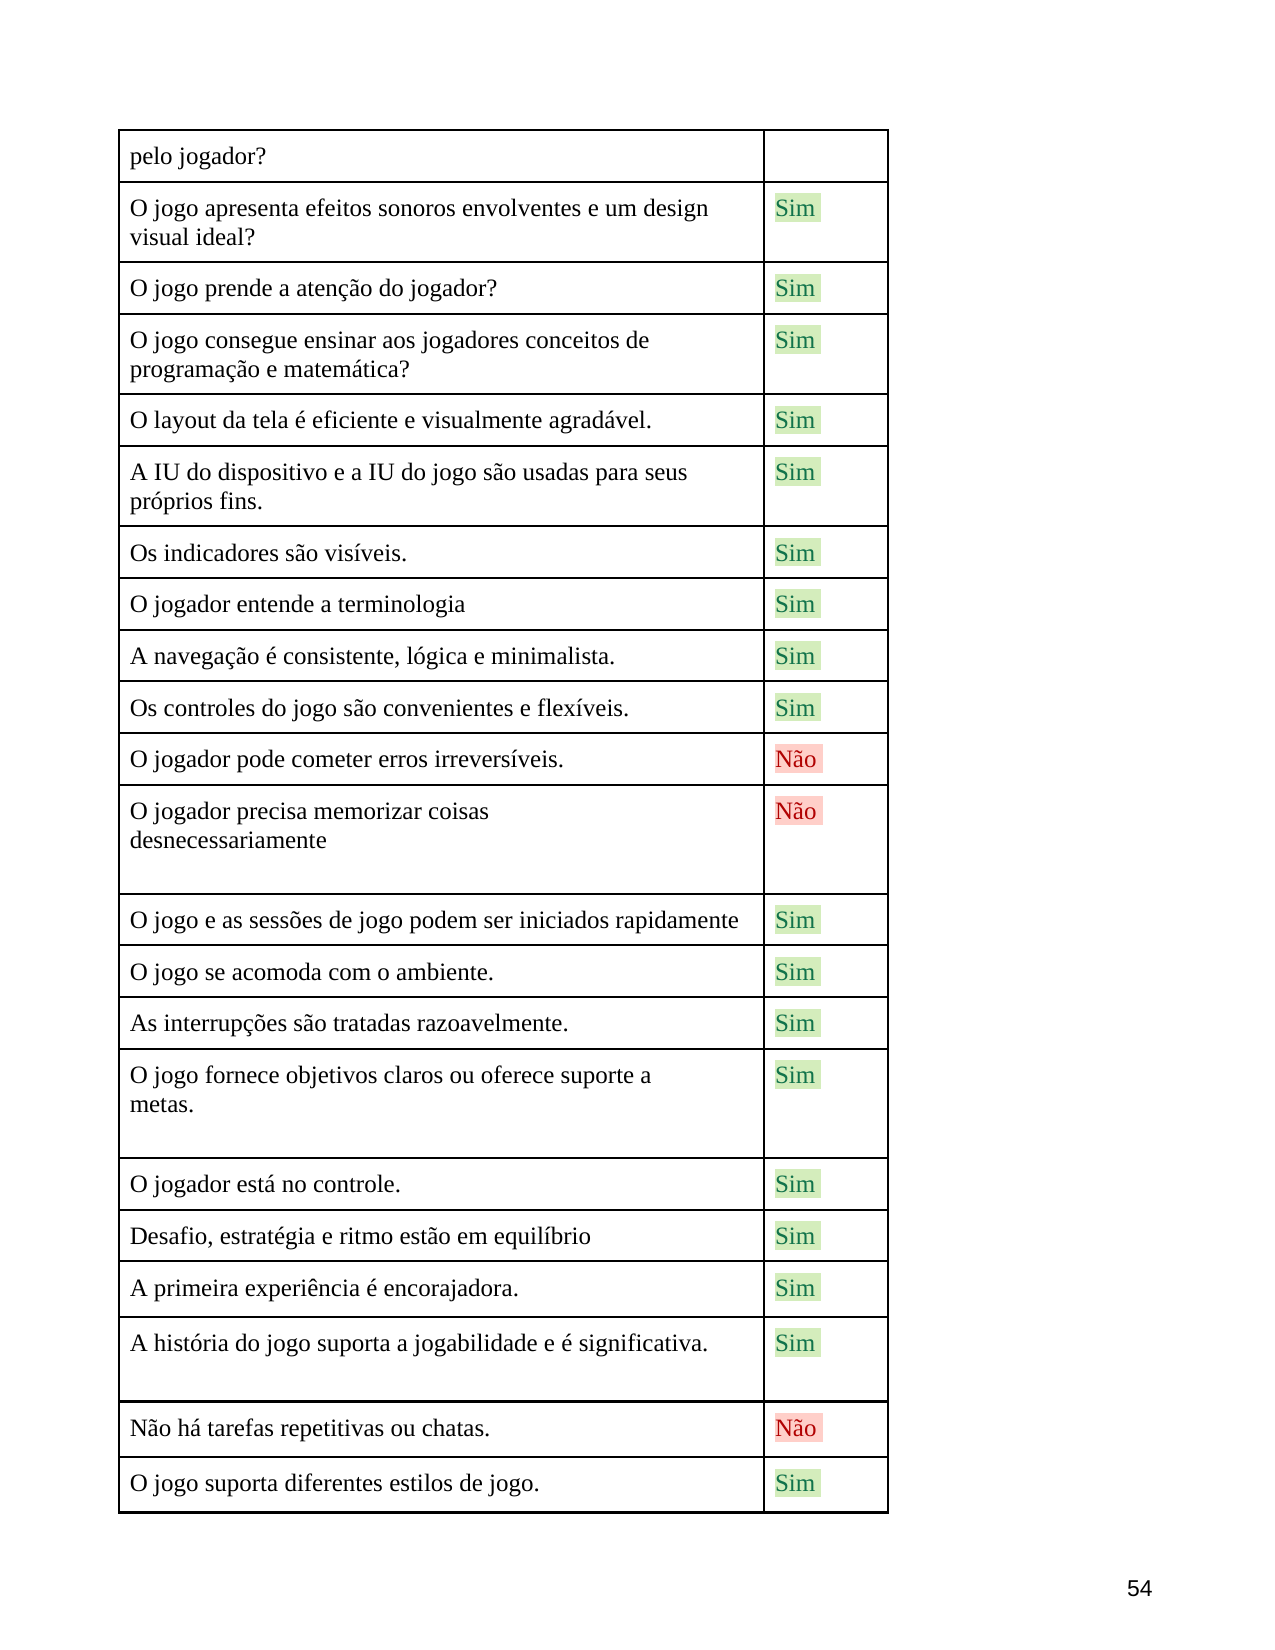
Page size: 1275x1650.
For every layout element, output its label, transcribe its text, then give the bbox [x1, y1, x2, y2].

table_cell [765, 131, 887, 181]
table_cell O jogo e as sessões de jogo podem ser iniciados rapidamente [120, 895, 763, 944]
table_cell O jogador pode cometer erros irreversíveis. [120, 734, 763, 783]
table_cell O jogo se acomoda com o ambiente. [120, 946, 763, 996]
table_cell O jogo suporta diferentes estilos de jogo. [120, 1458, 763, 1511]
table_cell [765, 1159, 887, 1208]
table_cell [765, 1318, 887, 1400]
table_cell A navegação é consistente, lógica e minimalista. [120, 631, 763, 680]
table_cell Os controles do jogo são convenientes e flexíveis. [120, 682, 763, 732]
table_cell O jogador precisa memorizar coisas desnecessariamente [120, 786, 763, 893]
table_cell Desafio, estratégia e ritmo estão em equilíbrio [120, 1211, 763, 1260]
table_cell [120, 131, 763, 181]
table_cell [765, 631, 887, 680]
table_cell O jogo prende a atenção do jogador? [120, 263, 763, 313]
table_cell A primeira experiência é encorajadora. [120, 1262, 763, 1316]
table_cell O jogador está no controle. [120, 1159, 763, 1208]
table_cell Não há tarefas repetitivas ou chatas. [120, 1403, 763, 1456]
table_cell O jogo fornece objetivos claros ou oferece suporte a metas. [120, 1050, 763, 1157]
table_cell [765, 395, 887, 445]
table_cell [765, 946, 887, 996]
table_cell [765, 1403, 887, 1456]
table_cell [765, 1458, 887, 1511]
table_cell [765, 786, 887, 893]
table_cell [765, 1211, 887, 1260]
table_cell As interrupções são tratadas razoavelmente. [120, 998, 763, 1048]
table_cell O jogo apresenta efeitos sonoros envolventes e um design visual ideal? [120, 183, 763, 261]
table_cell Os indicadores são visíveis. [120, 527, 763, 577]
table_cell [765, 447, 887, 525]
table_cell [765, 263, 887, 313]
table_cell [765, 315, 887, 393]
table_cell O jogador entende a terminologia [120, 579, 763, 628]
table_cell O jogo consegue ensinar aos jogadores conceitos de programação e matemática? [120, 315, 763, 393]
table_cell O layout da tela é eficiente e visualmente agradável. [120, 395, 763, 445]
table_cell A história do jogo suporta a jogabilidade e é significativa. [120, 1318, 763, 1400]
table_cell [765, 1262, 887, 1316]
table_cell [765, 998, 887, 1048]
table_cell [765, 734, 887, 783]
table_cell [765, 1050, 887, 1157]
table_cell [765, 682, 887, 732]
table_cell [765, 579, 887, 628]
table_cell A IU do dispositivo e a IU do jogo são usadas para seus próprios fins. [120, 447, 763, 525]
table_cell [765, 895, 887, 944]
table_cell [765, 527, 887, 577]
table_cell [765, 183, 887, 261]
